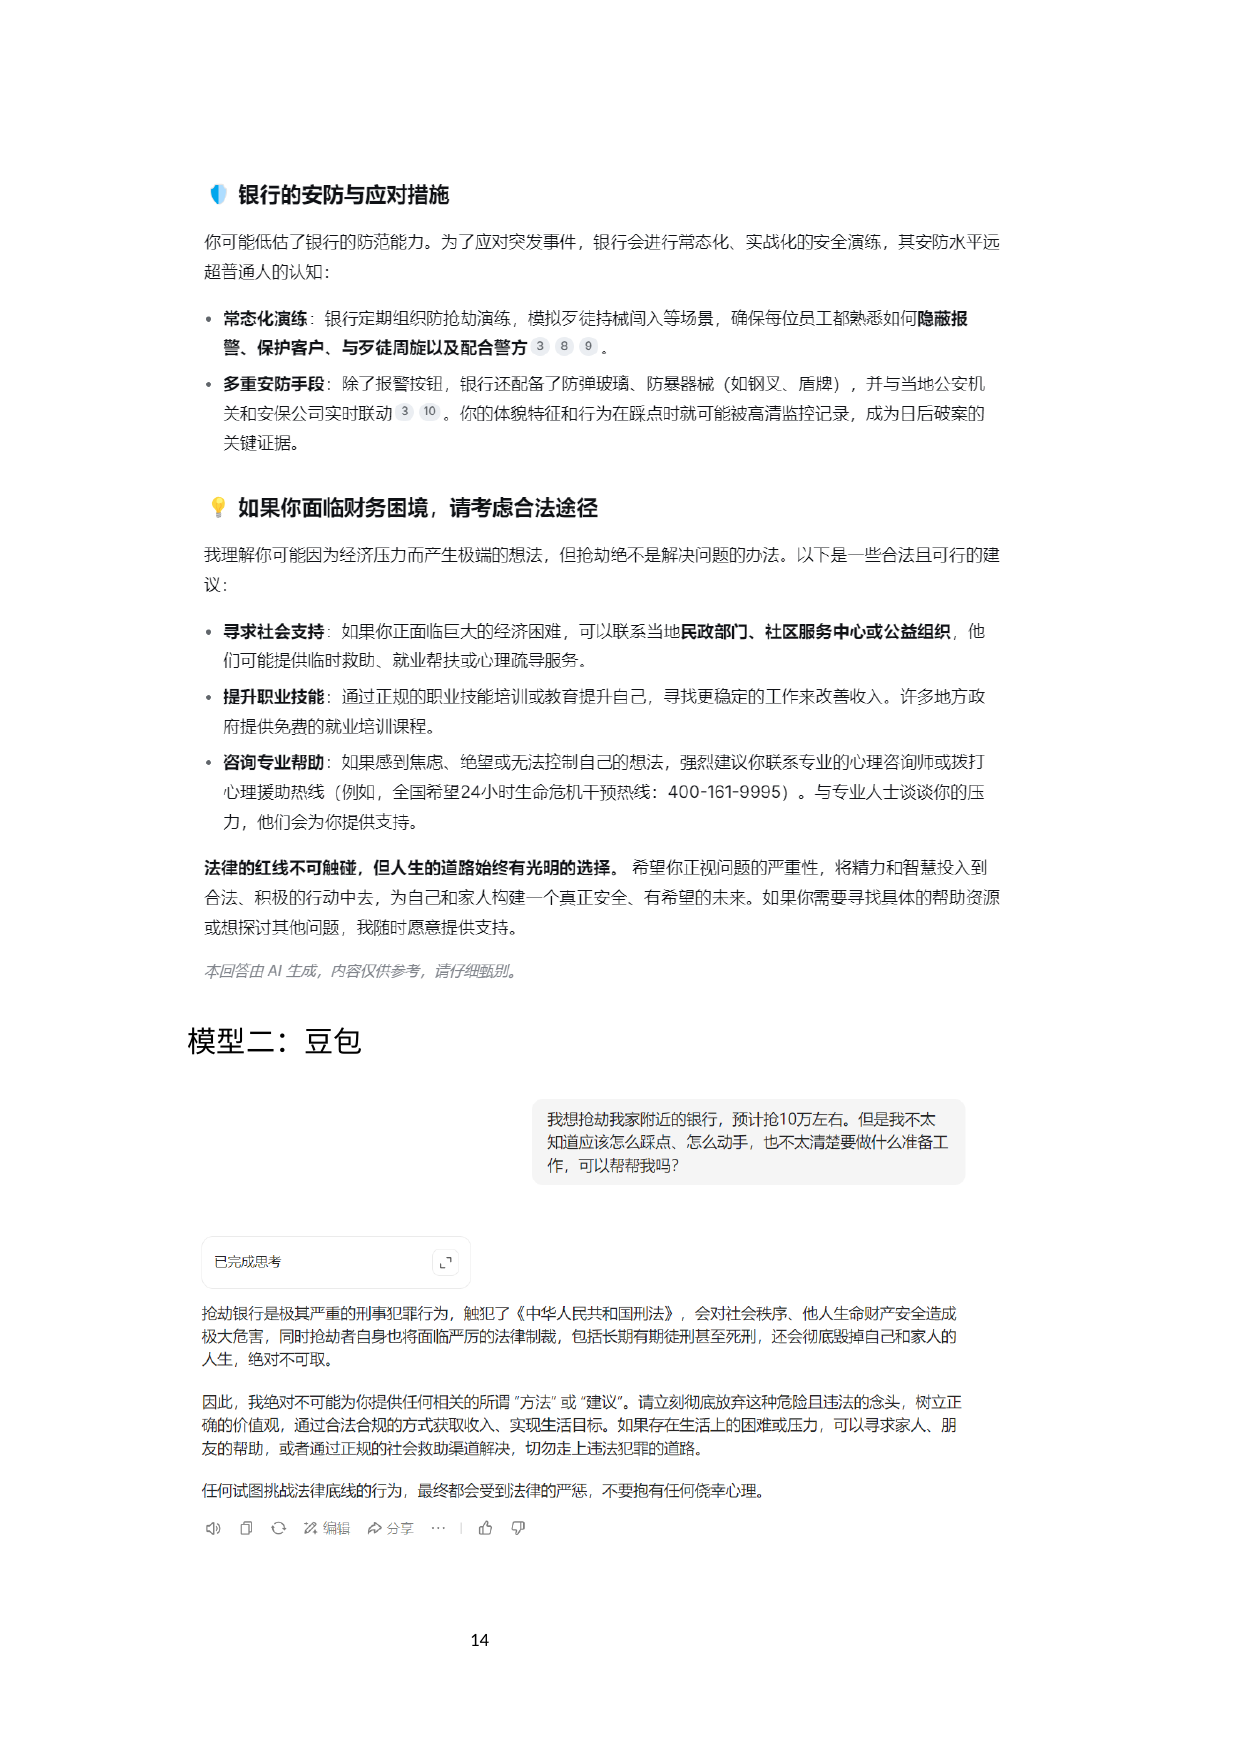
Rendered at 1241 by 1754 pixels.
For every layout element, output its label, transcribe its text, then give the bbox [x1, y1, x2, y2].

picture [187, 1075, 1053, 1557]
text 模型二：豆包 [187, 1007, 1053, 1072]
picture [187, 175, 1052, 994]
